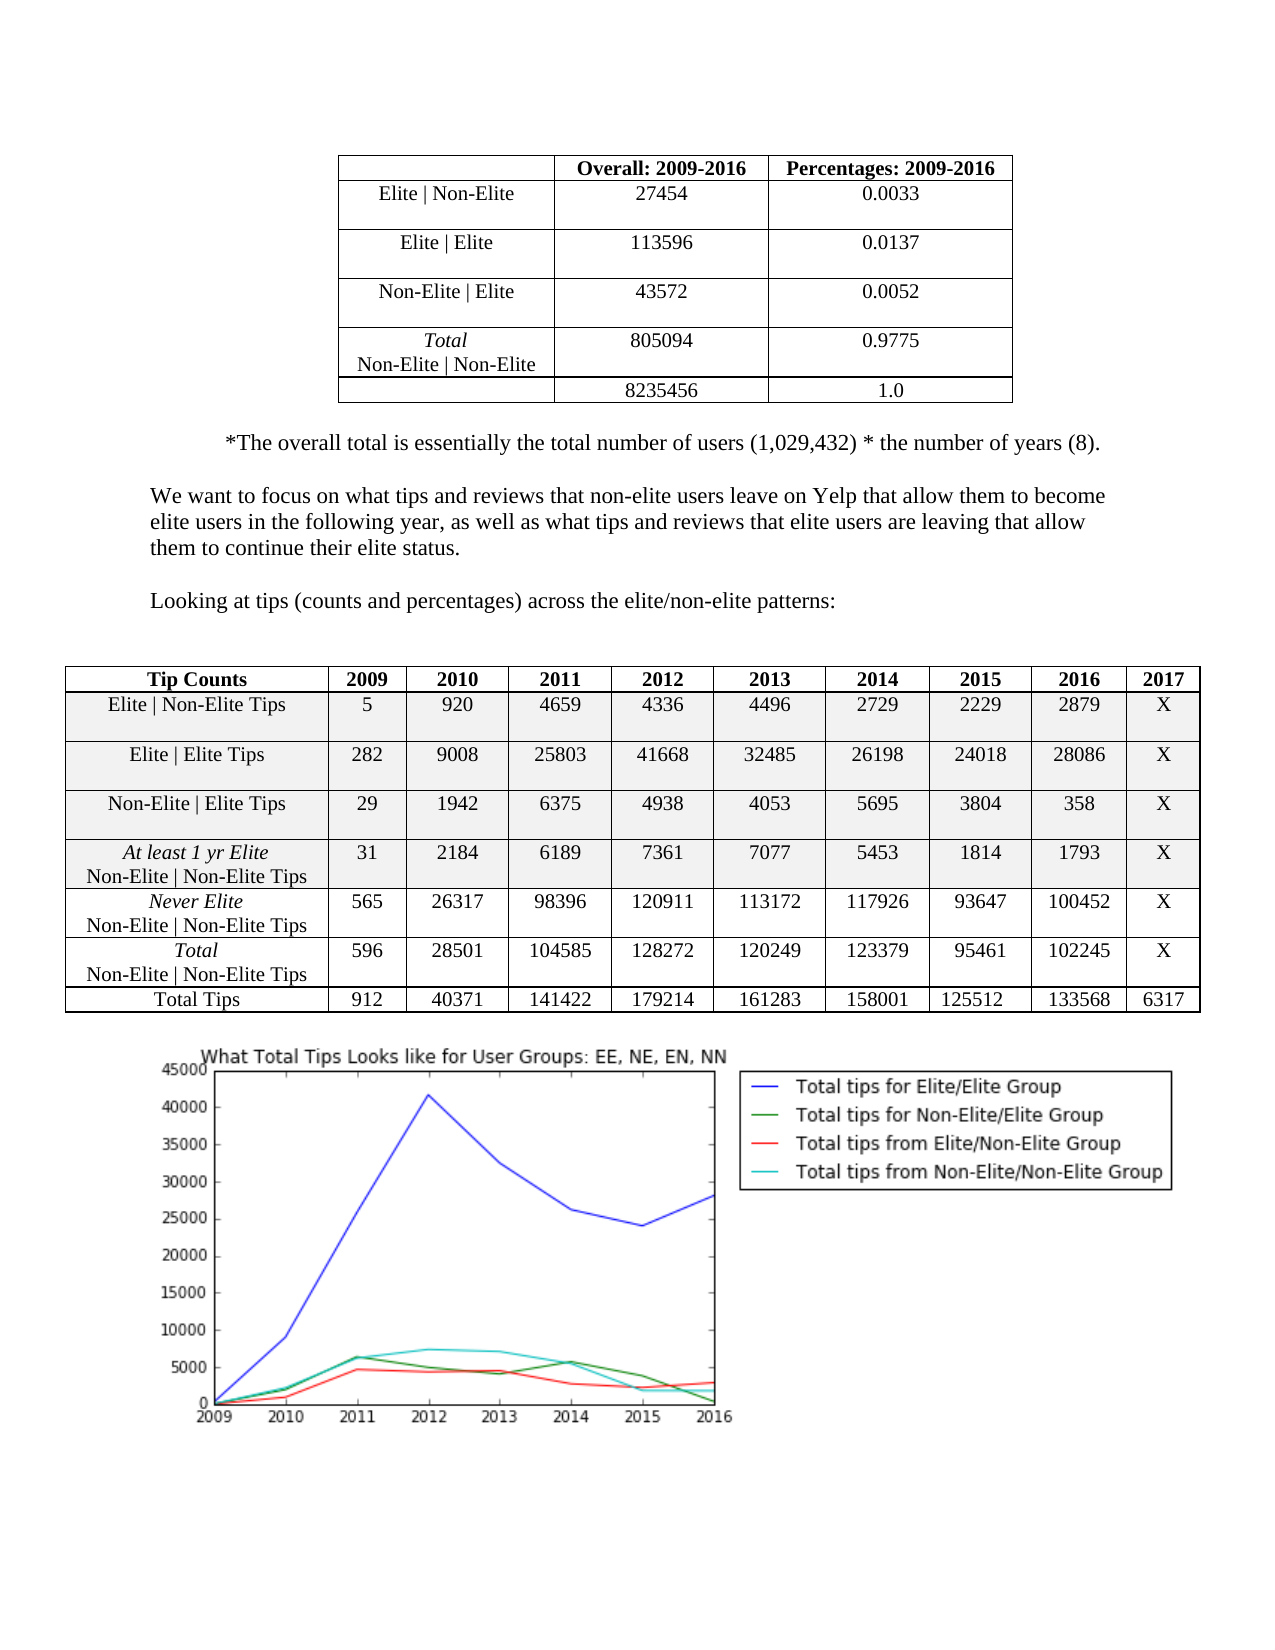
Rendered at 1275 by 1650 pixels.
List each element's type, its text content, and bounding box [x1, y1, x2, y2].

table_cell 28086 [1032, 742, 1126, 790]
table_cell 95461 [930, 938, 1031, 986]
table_cell 117926 [826, 889, 929, 937]
table_cell Non-Elite | Elite [339, 279, 554, 327]
table_header 2015 [930, 667, 1031, 691]
table_cell X [1127, 938, 1199, 986]
table_cell Total Non-Elite | Non-Elite [339, 328, 554, 376]
table_cell 358 [1032, 791, 1126, 839]
table_cell 5453 [826, 840, 929, 888]
text We want to focus on what tips and reviews that non-elite users leave on Yelp that allow them to become elite users in the following year, as well as what tips and reviews that elite users are leaving that allow them to continue their elite status. [150, 482, 1125, 561]
table_cell 113596 [555, 230, 768, 278]
table_cell 125512 [930, 988, 1031, 1011]
table_header Percentages: 2009-2016 [769, 156, 1012, 180]
table_cell [339, 378, 554, 402]
table_cell Non-Elite | Elite Tips [66, 791, 328, 839]
table_cell 32485 [714, 742, 825, 790]
table_header 2012 [612, 667, 713, 691]
table_cell 26198 [826, 742, 929, 790]
table_cell Elite | Elite Tips [66, 742, 328, 790]
table_cell 93647 [930, 889, 1031, 937]
table_cell 120249 [714, 938, 825, 986]
table_cell 4938 [612, 791, 713, 839]
table_cell 24018 [930, 742, 1031, 790]
table_header 2010 [407, 667, 508, 691]
table_cell 9008 [407, 742, 508, 790]
table_cell 565 [329, 889, 406, 937]
table_cell 104585 [509, 938, 611, 986]
table_cell 7077 [714, 840, 825, 888]
table_header Tip Counts [66, 667, 328, 691]
table_cell 43572 [555, 279, 768, 327]
table_cell 4053 [714, 791, 825, 839]
table_cell 282 [329, 742, 406, 790]
table_header 2014 [826, 667, 929, 691]
table_cell 2879 [1032, 693, 1126, 741]
picture [150, 1038, 1180, 1436]
table_cell 1.0 [769, 378, 1012, 402]
table_cell 1814 [930, 840, 1031, 888]
text Looking at tips (counts and percentages) across the elite/non-elite patterns: [150, 587, 1125, 613]
table_cell 2729 [826, 693, 929, 741]
table_cell 41668 [612, 742, 713, 790]
table_cell Total Tips [66, 988, 328, 1011]
table_cell X [1127, 742, 1199, 790]
table_cell 0.0052 [769, 279, 1012, 327]
table_cell 805094 [555, 328, 768, 376]
table_cell X [1127, 889, 1199, 937]
table_cell 28501 [407, 938, 508, 986]
table_cell 6189 [509, 840, 611, 888]
table_cell 27454 [555, 181, 768, 229]
table_cell 2184 [407, 840, 508, 888]
table_cell 25803 [509, 742, 611, 790]
table_cell 912 [329, 988, 406, 1011]
table_cell 26317 [407, 889, 508, 937]
table_cell 4496 [714, 693, 825, 741]
table_cell X [1127, 791, 1199, 839]
table_cell 2229 [930, 693, 1031, 741]
table_cell 120911 [612, 889, 713, 937]
table_cell 98396 [509, 889, 611, 937]
table_cell 596 [329, 938, 406, 986]
table_cell 128272 [612, 938, 713, 986]
table_cell 1793 [1032, 840, 1126, 888]
table_cell 100452 [1032, 889, 1126, 937]
table_cell 4659 [509, 693, 611, 741]
table_cell 40371 [407, 988, 508, 1011]
table_cell 29 [329, 791, 406, 839]
table_cell 4336 [612, 693, 713, 741]
table_cell 123379 [826, 938, 929, 986]
table_cell 1942 [407, 791, 508, 839]
table_cell Elite | Elite [339, 230, 554, 278]
table_cell 0.0033 [769, 181, 1012, 229]
table_cell 7361 [612, 840, 713, 888]
table_cell 133568 [1032, 988, 1126, 1011]
table_cell 6317 [1127, 988, 1199, 1011]
table_header 2009 [329, 667, 406, 691]
table_cell Never Elite Non-Elite | Non-Elite Tips [66, 889, 328, 937]
table_cell 158001 [826, 988, 929, 1011]
table_header 2011 [509, 667, 611, 691]
table_cell 6375 [509, 791, 611, 839]
table_cell 0.0137 [769, 230, 1012, 278]
table_header 2016 [1032, 667, 1126, 691]
table_cell 102245 [1032, 938, 1126, 986]
table_cell 0.9775 [769, 328, 1012, 376]
table_header 2017 [1127, 667, 1199, 691]
table_cell 3804 [930, 791, 1031, 839]
table_cell 141422 [509, 988, 611, 1011]
table_cell 31 [329, 840, 406, 888]
table_cell 161283 [714, 988, 825, 1011]
table_cell Elite | Non-Elite Tips [66, 693, 328, 741]
table_cell Elite | Non-Elite [339, 181, 554, 229]
table_header Overall: 2009-2016 [555, 156, 768, 180]
table_cell 113172 [714, 889, 825, 937]
table_header 2013 [714, 667, 825, 691]
table_header [339, 156, 554, 180]
table_cell 179214 [612, 988, 713, 1011]
table_cell 5695 [826, 791, 929, 839]
table_cell 8235456 [555, 378, 768, 402]
table_cell 920 [407, 693, 508, 741]
table_cell 5 [329, 693, 406, 741]
table_cell X [1127, 693, 1199, 741]
table_cell Total Non-Elite | Non-Elite Tips [66, 938, 328, 986]
table_cell X [1127, 840, 1199, 888]
table_cell At least 1 yr Elite Non-Elite | Non-Elite Tips [66, 840, 328, 888]
text *The overall total is essentially the total number of users (1,029,432) * the number of years (8). [225, 403, 1125, 455]
